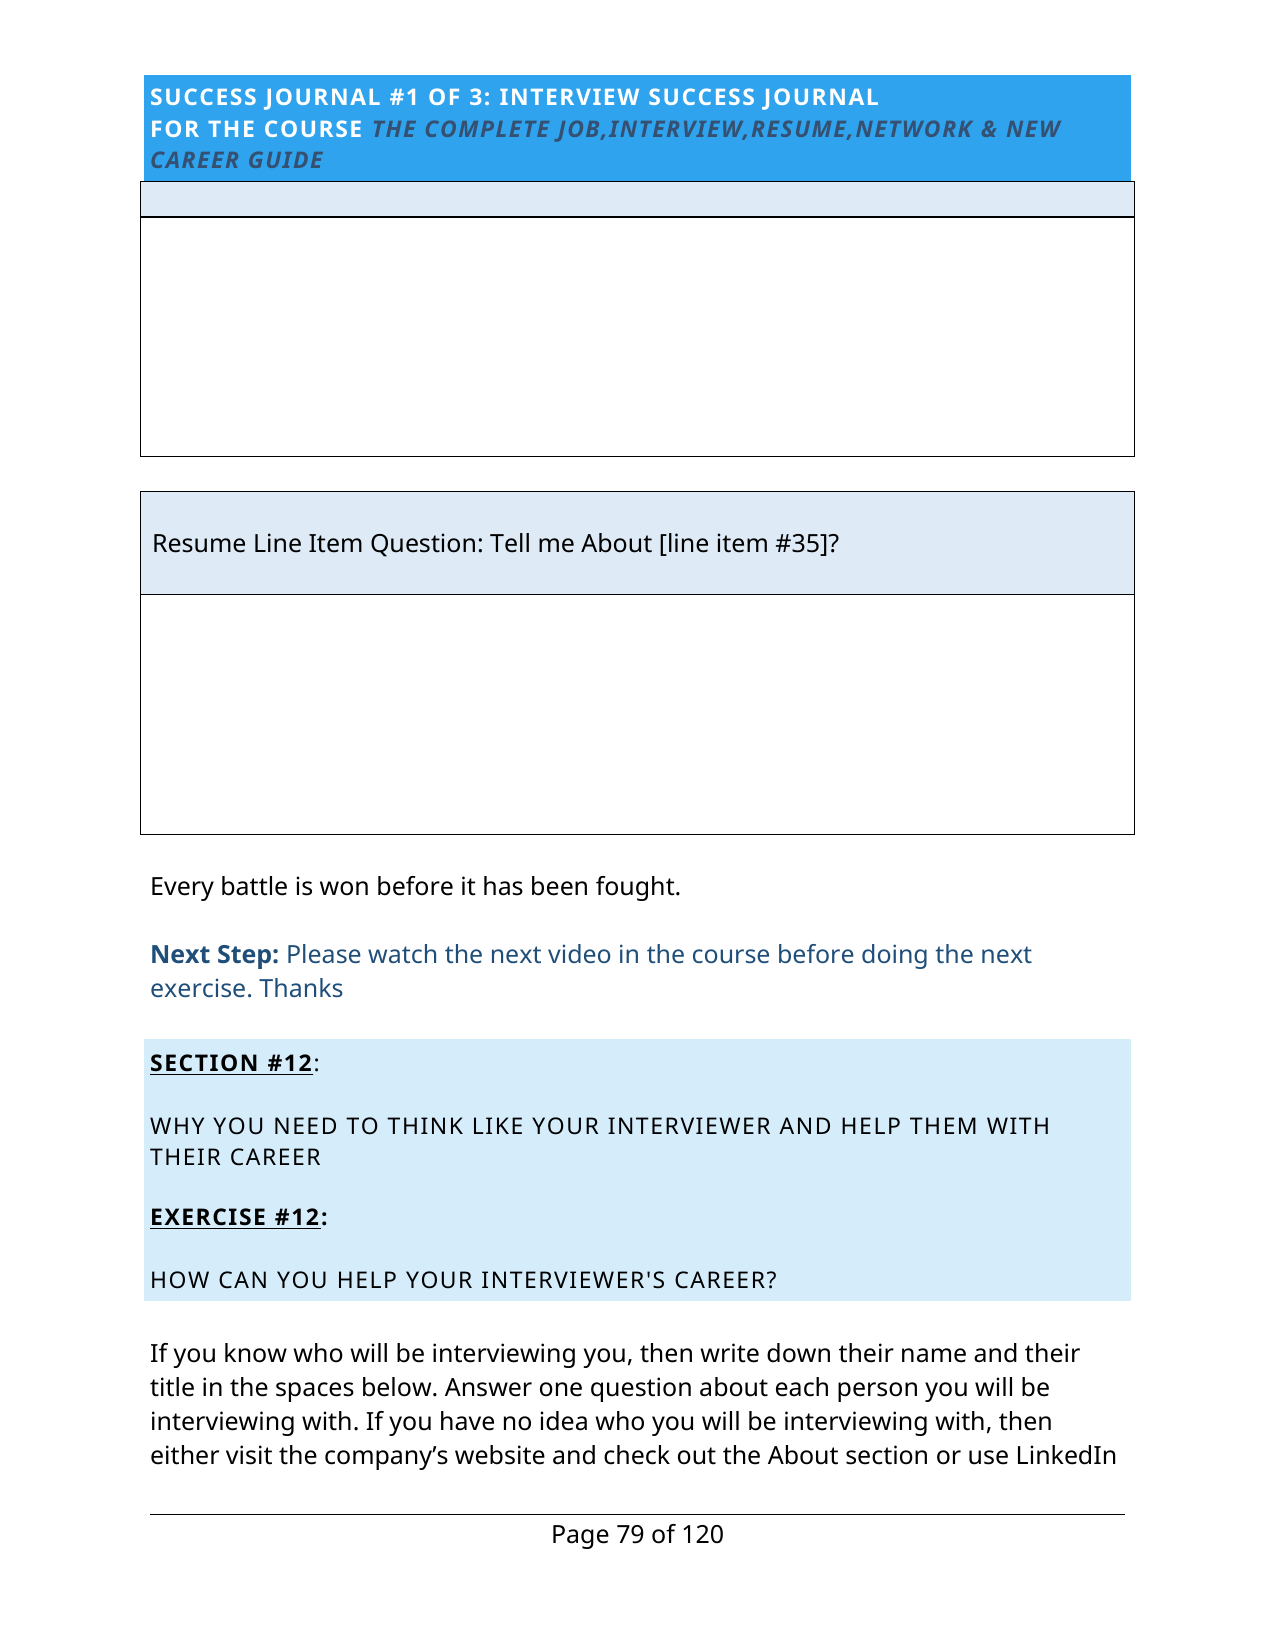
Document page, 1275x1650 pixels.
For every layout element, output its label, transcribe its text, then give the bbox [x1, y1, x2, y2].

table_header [141, 182, 1134, 216]
table_cell [141, 595, 1134, 834]
subtitle Section #12: [150, 1045, 1125, 1079]
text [150, 1335, 1125, 1471]
text Every battle is won before it has been fought. [150, 869, 1125, 903]
table_header Resume Line Item Question: Tell me About [line item #35]? [141, 492, 1134, 594]
text Next Step: Please watch the next video in the course before doing the next exercise. Thanks [150, 937, 1125, 1005]
subtitle Why You Need to Think Like Your Interviewer and Help Them With Their Career exercise #12: [150, 1110, 1125, 1224]
subtitle How Can You Help Your Interviewer's Career? [150, 1224, 1125, 1295]
table_cell [141, 218, 1134, 456]
